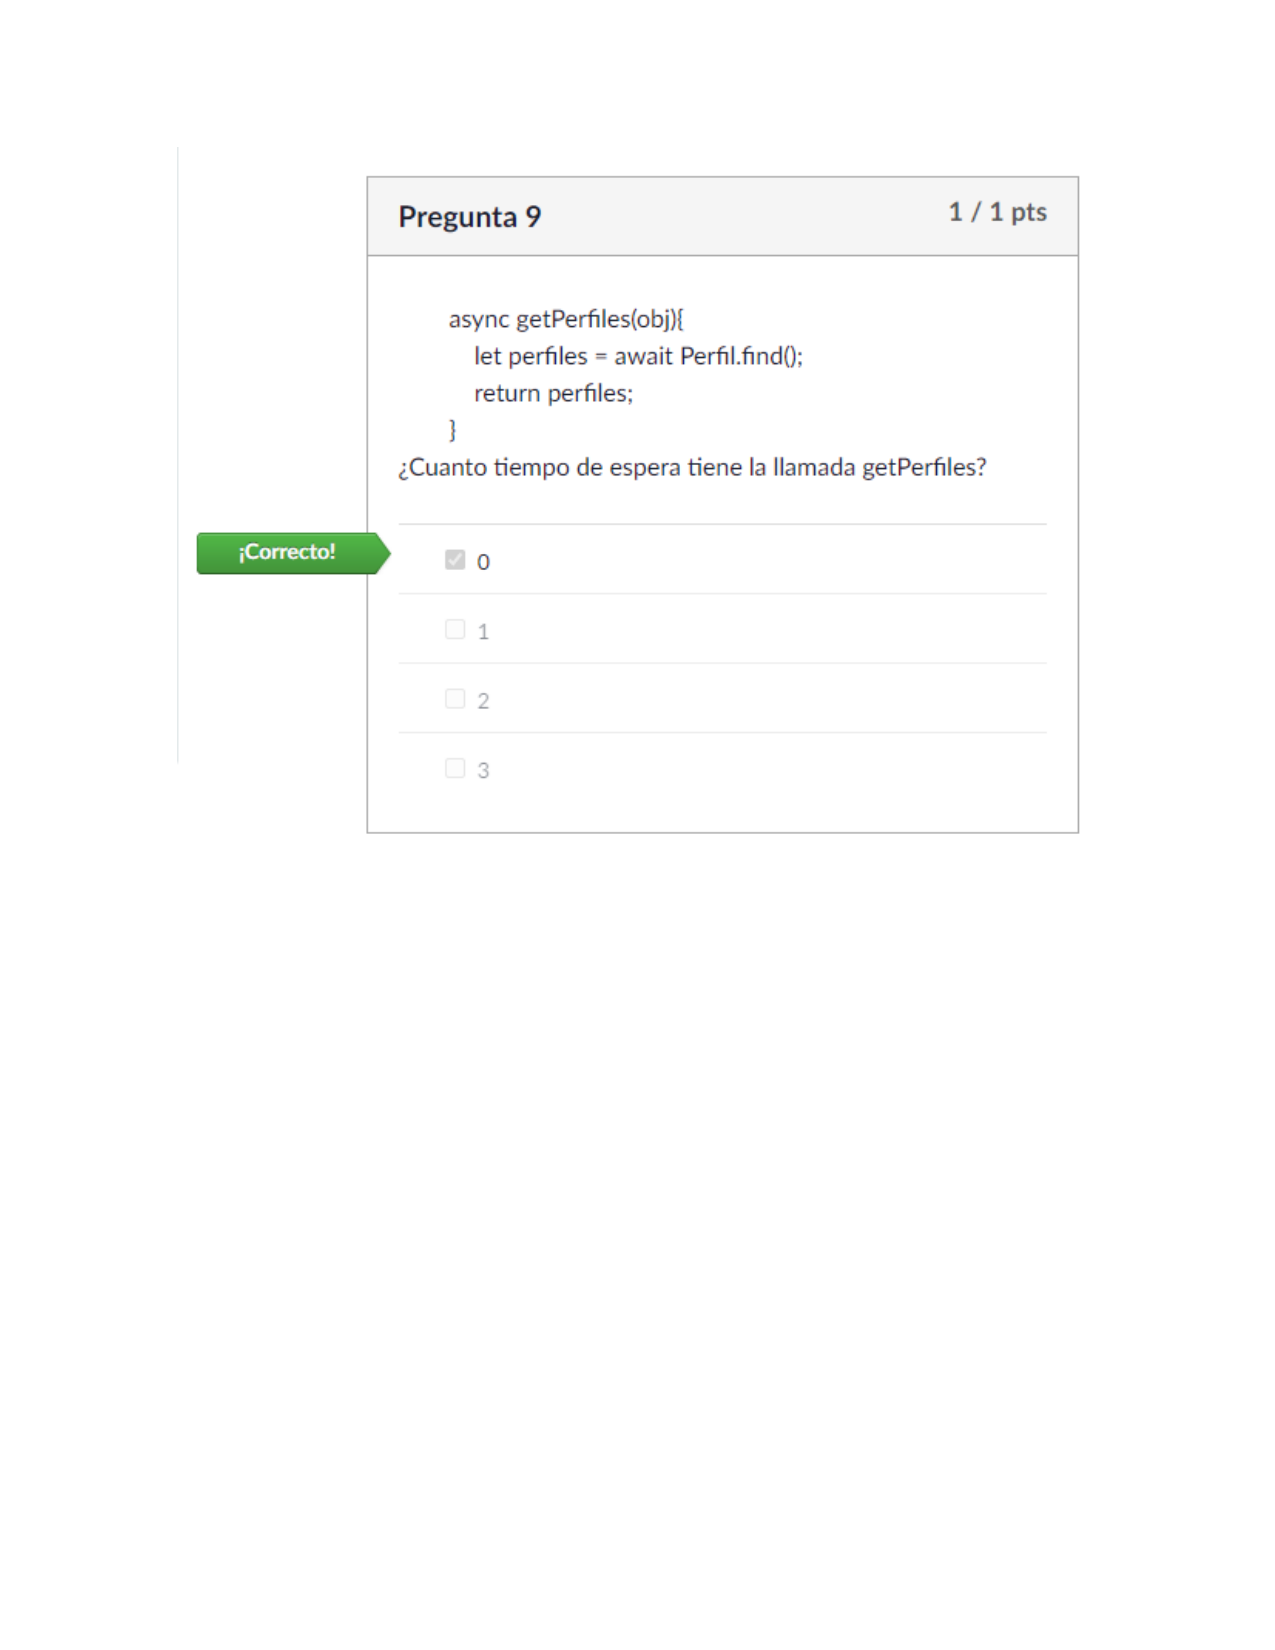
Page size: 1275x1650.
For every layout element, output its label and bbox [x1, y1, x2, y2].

picture [177, 147, 1098, 854]
